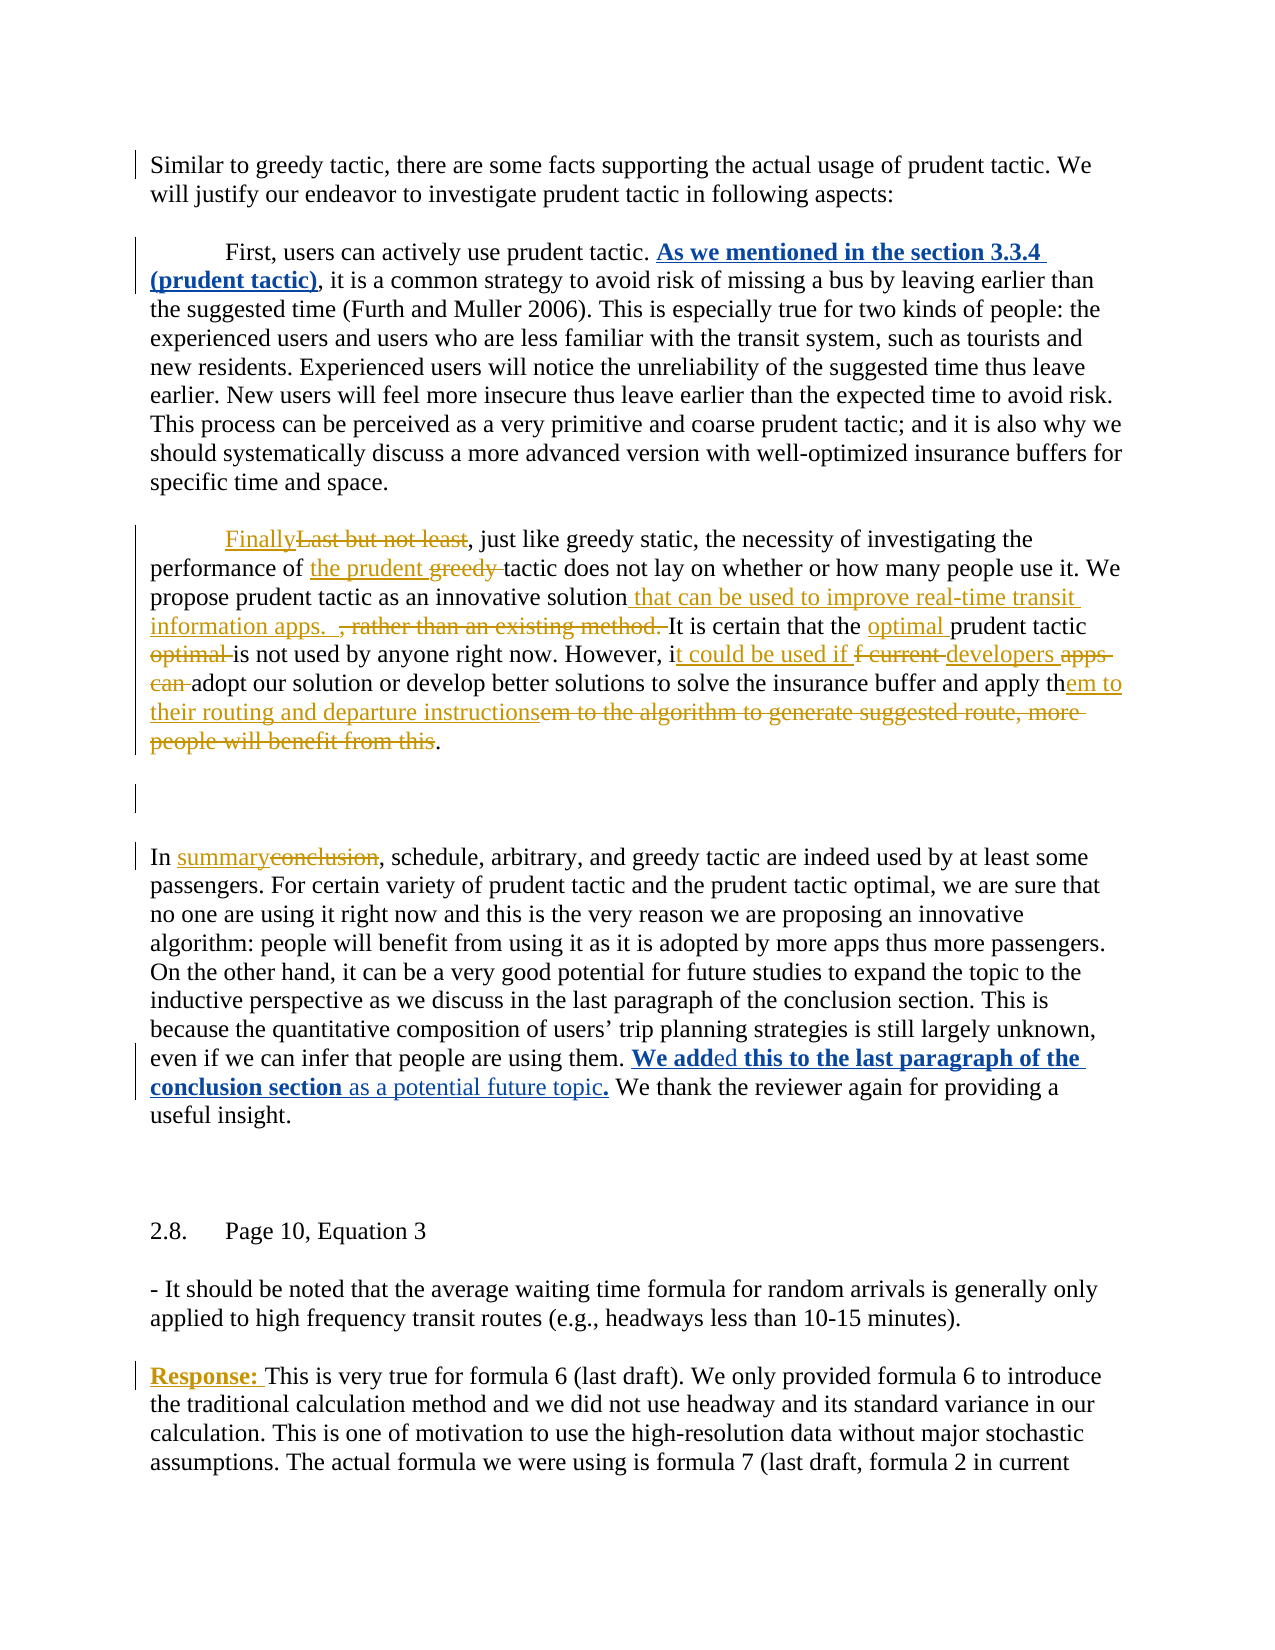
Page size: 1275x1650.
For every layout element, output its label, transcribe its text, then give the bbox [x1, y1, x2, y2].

text In , schedule, arbitrary, and greedy tactic are indeed used by at least some passengers. For certain variety of prudent tactic and the prudent tactic optimal, we are sure that no one are using it right now and this is the very reason we are proposing an innovative algorithm: people will benefit from using it as it is adopted by more apps thus more passengers. On the other hand, it can be a very good potential for future studies to expand the topic to the inductive perspective as we discuss in the last paragraph of the conclusion section. This is because the quantitative composition of users’ trip planning strategies is still largely unknown, even if we can infer that people are using them. We add this to the last paragraph of the conclusion section. We thank the reviewer again for providing a useful insight. [150, 842, 1125, 1129]
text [150, 1361, 1125, 1476]
list Page 10, Equation 3 [150, 1216, 1125, 1245]
text - It should be noted that the average waiting time formula for random arrivals is generally only applied to high frequency transit routes (e.g., headways less than 10-15 minutes). [150, 1274, 1125, 1332]
text First, users can actively use prudent tactic. As we mentioned in the section 3.3.4 (prudent tactic), it is a common strategy to avoid risk of missing a bus by leaving earlier than the suggested time (Furth and Muller 2006). This is especially true for two kinds of people: the experienced users and users who are less familiar with the transit system, such as tourists and new residents. Experienced users will notice the unreliability of the suggested time thus leave earlier. New users will feel more insecure thus leave earlier than the expected time to avoid risk. This process can be perceived as a very primitive and coarse prudent tactic; and it is also why we should systematically discuss a more advanced version with well-optimized insurance buffers for specific time and space. [150, 237, 1125, 495]
text , just like greedy static, the necessity of investigating the performance of tactic does not lay on whether or how many people use it. We propose prudent tactic as an innovative solutionIt is certain that the prudent tactic is not used by anyone right now. However, iadopt our solution or develop better solutions to solve the insurance buffer and apply th. [150, 524, 1125, 754]
text Similar to greedy tactic, there are some facts supporting the actual usage of prudent tactic. We will justify our endeavor to investigate prudent tactic in following aspects: [150, 150, 1125, 207]
